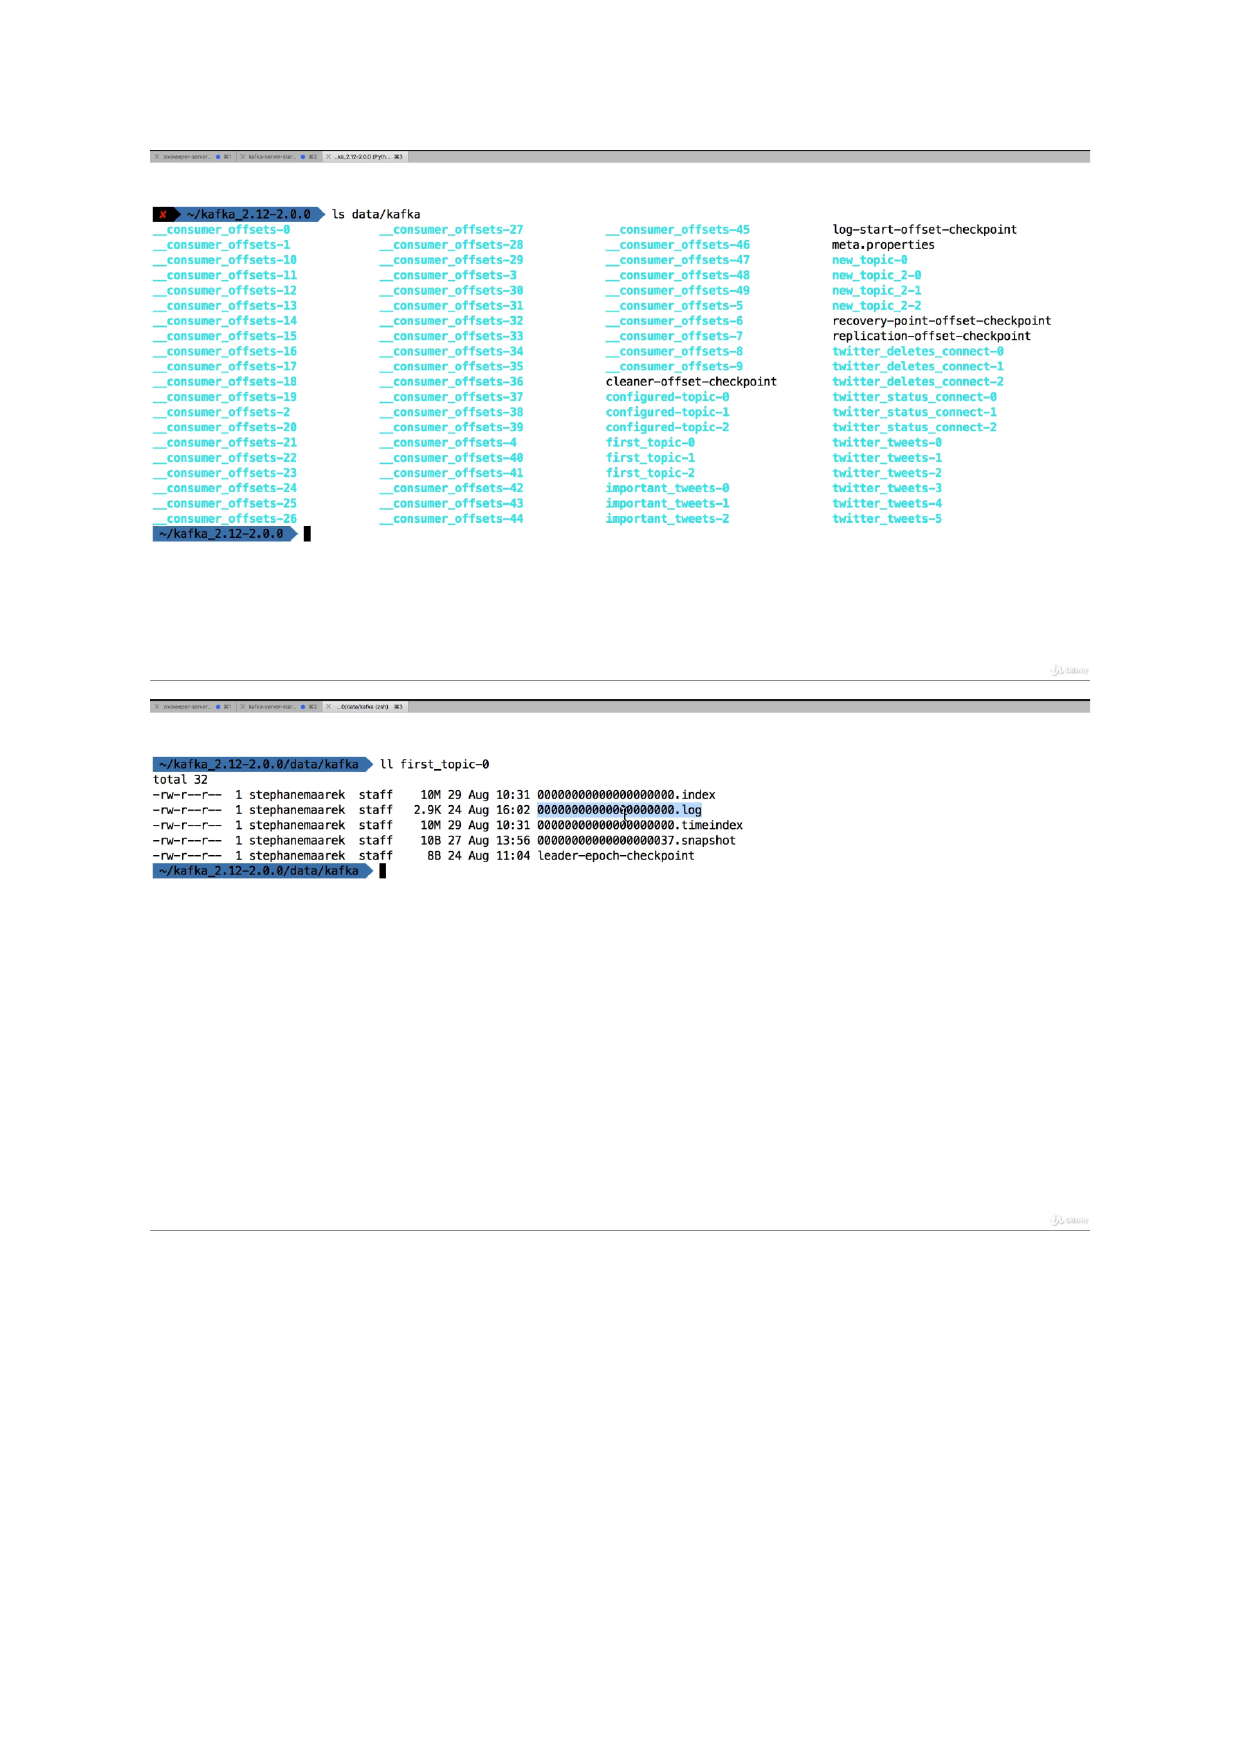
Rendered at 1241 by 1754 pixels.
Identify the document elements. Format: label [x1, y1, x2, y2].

picture [150, 699, 1091, 1231]
picture [150, 150, 1091, 681]
